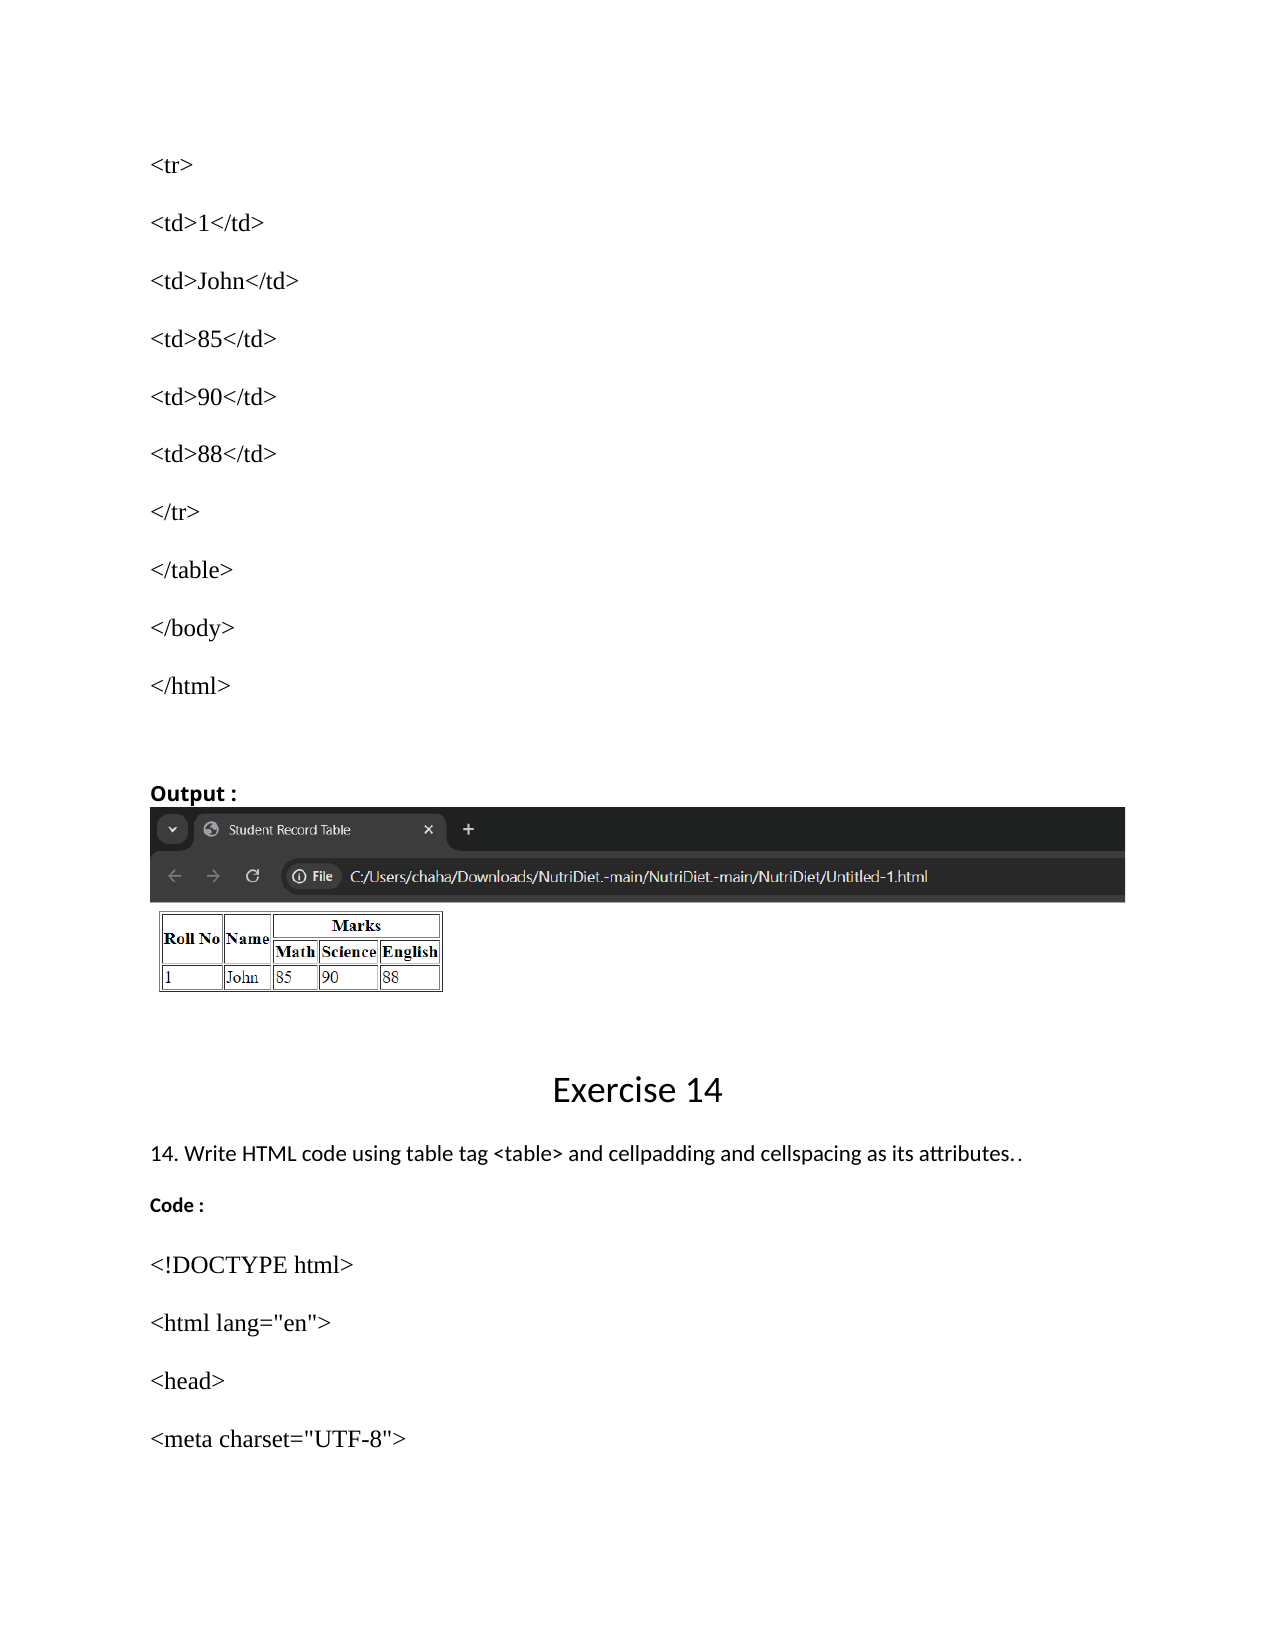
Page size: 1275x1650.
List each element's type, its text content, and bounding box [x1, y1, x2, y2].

text <!DOCTYPE html> [150, 1251, 1125, 1279]
text <tr> [150, 150, 1125, 179]
picture [150, 807, 1125, 1045]
text 14. Write HTML code using table tag <table> and cellpadding and cellspacing as its attributes.. [150, 1139, 1125, 1167]
text </body> [150, 613, 1125, 642]
text </table> [150, 555, 1125, 584]
text <html lang="en"> [150, 1308, 1125, 1337]
text <td>85</td> [150, 324, 1125, 352]
text Exercise 14 [150, 1066, 1125, 1111]
text <meta charset="UTF-8"> [150, 1424, 1125, 1453]
text <head> [150, 1366, 1125, 1395]
text </tr> [150, 497, 1125, 526]
text Output : [150, 779, 1125, 807]
text </html> [150, 671, 1125, 700]
text <td>John</td> [150, 266, 1125, 294]
text <td>90</td> [150, 382, 1125, 410]
text Code : [150, 1192, 1125, 1218]
text <td>88</td> [150, 439, 1125, 468]
text <td>1</td> [150, 208, 1125, 237]
